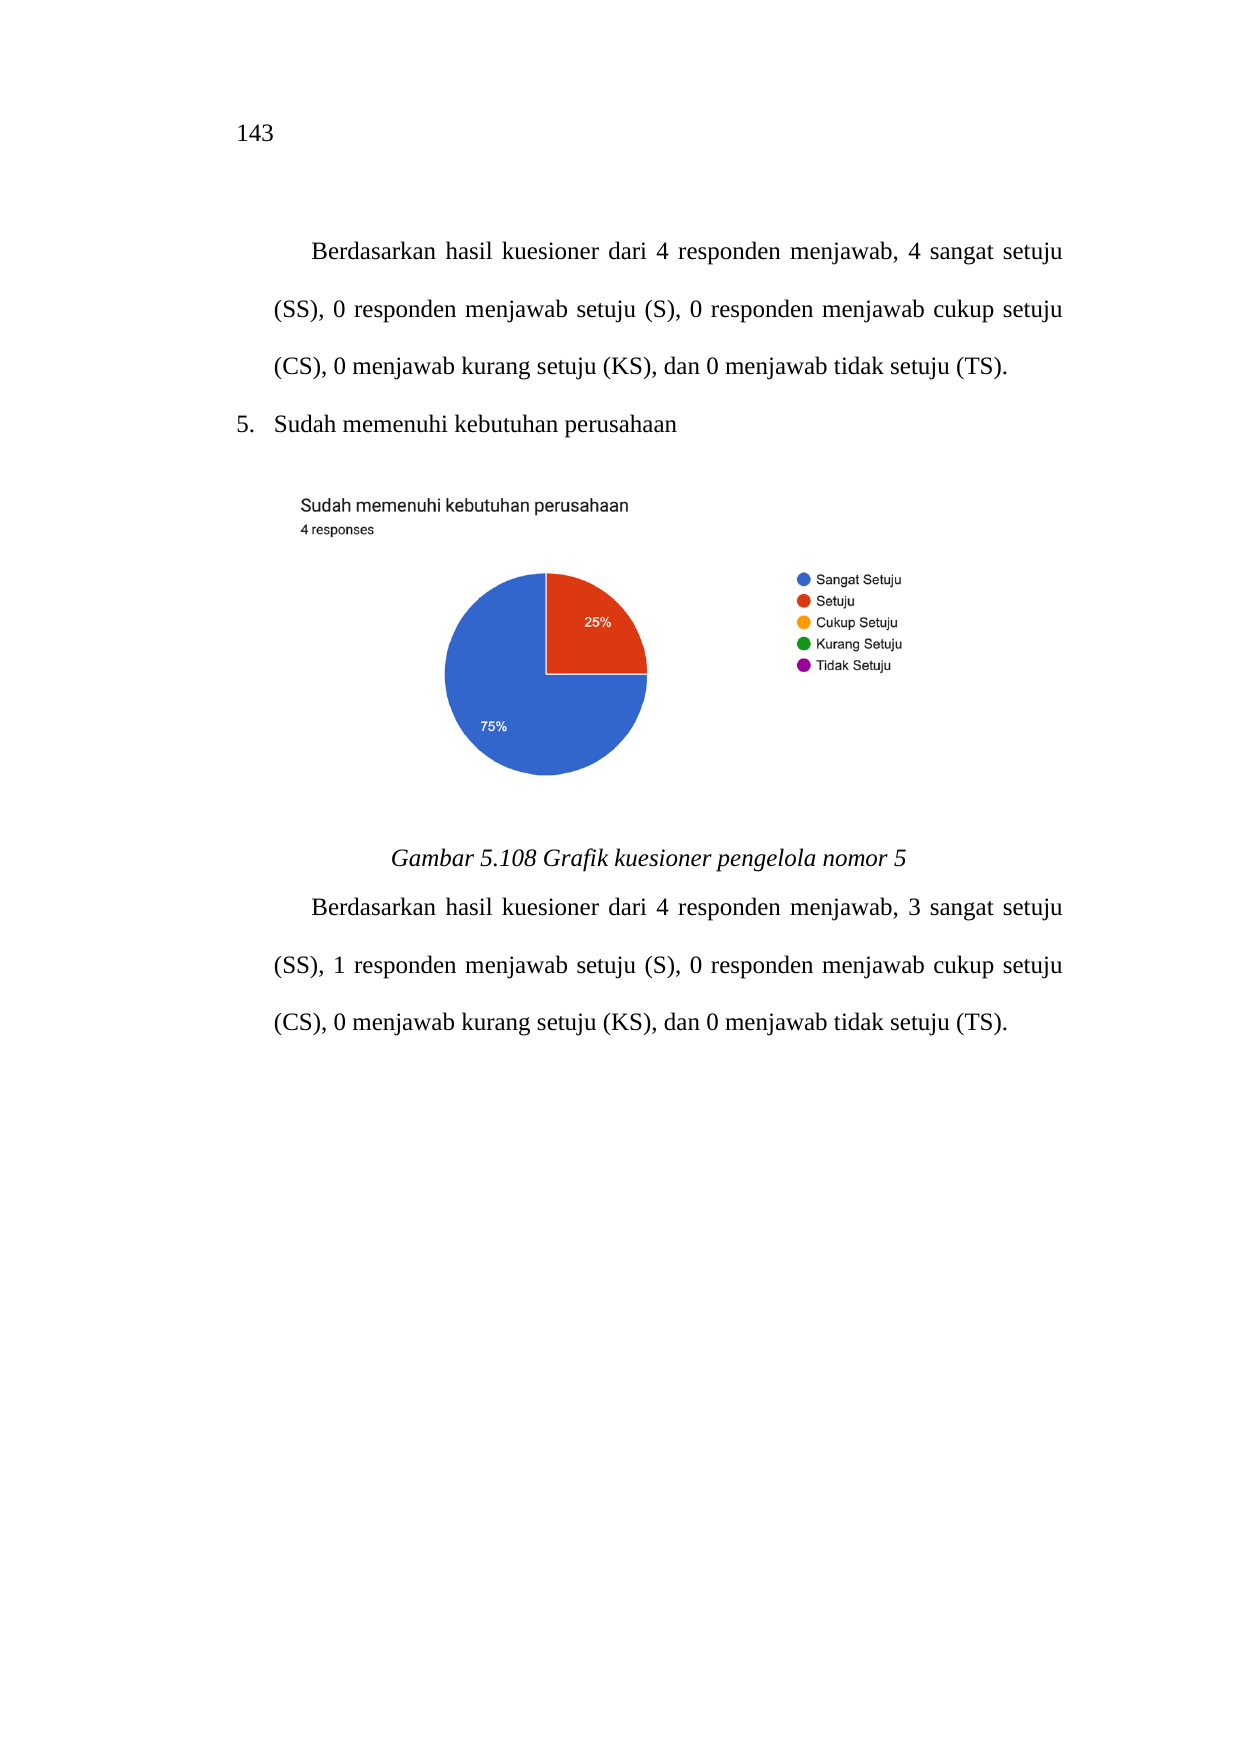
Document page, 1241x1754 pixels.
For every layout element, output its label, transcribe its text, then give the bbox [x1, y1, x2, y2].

text Berdasarkan hasil kuesioner dari 4 responden menjawab, 3 sangat setuju (SS), 1 responden menjawab setuju (S), 0 responden menjawab cukup setuju (CS), 0 menjawab kurang setuju (KS), dan 0 menjawab tidak setuju (TS). [274, 892, 1063, 1036]
text Berdasarkan hasil kuesioner dari 4 responden menjawab, 4 sangat setuju (SS), 0 responden menjawab setuju (S), 0 responden menjawab cukup setuju (CS), 0 menjawab kurang setuju (KS), dan 0 menjawab tidak setuju (TS). [274, 236, 1063, 380]
picture [273, 466, 1101, 814]
list Sudah memenuhi kebutuhan perusahaan [236, 409, 1063, 437]
text Gambar . Grafik kuesioner pengelola nomor 5 [236, 843, 1063, 871]
